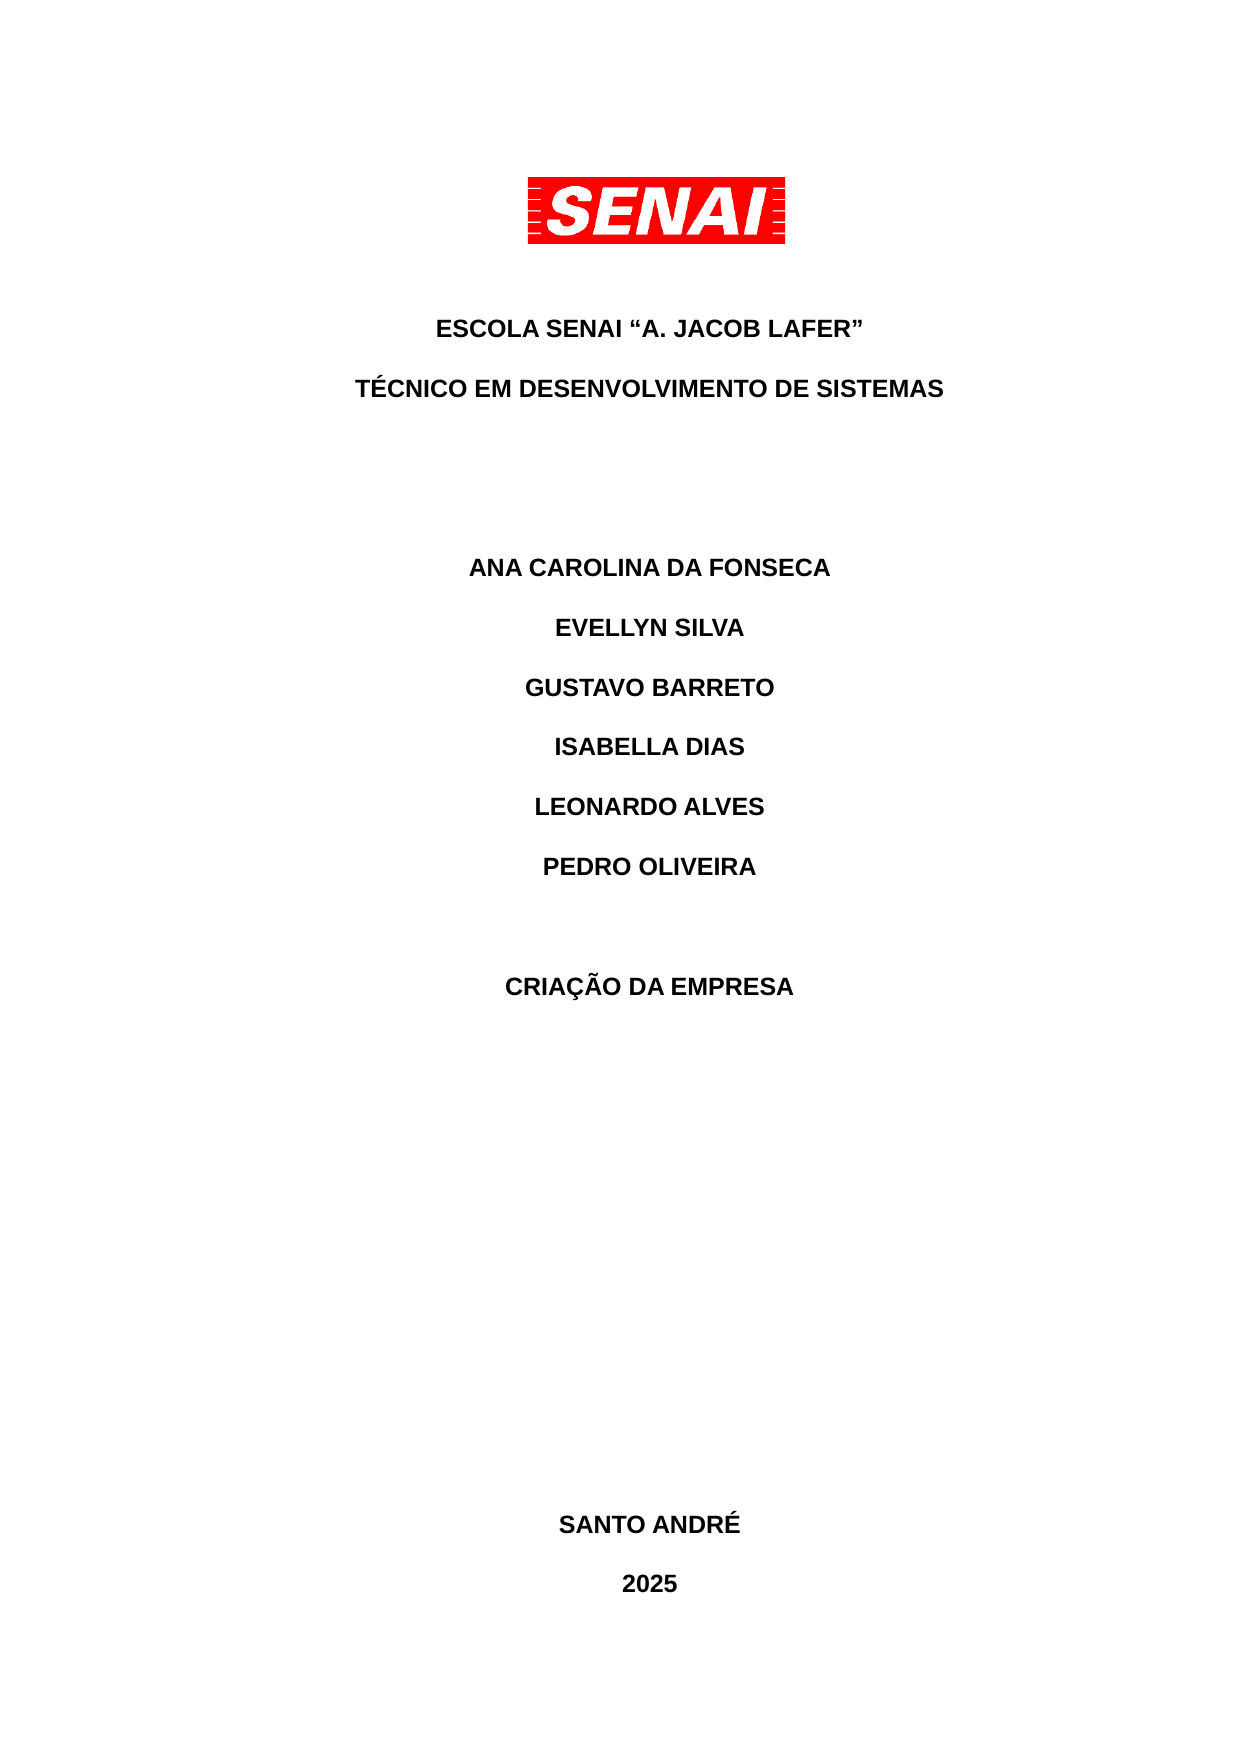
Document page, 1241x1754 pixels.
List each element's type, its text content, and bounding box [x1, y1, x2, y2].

text ISABELLA DIAS [177, 732, 1122, 761]
text LEONARDO ALVES [177, 792, 1122, 821]
text GUSTAVO BARRETO [177, 672, 1122, 701]
picture [527, 177, 786, 244]
text CRIAÇÃO DA EMPRESA [177, 971, 1122, 1000]
text SANTO ANDRÉ [177, 1509, 1122, 1538]
text ESCOLA SENAI “A. JACOB LAFER” [177, 314, 1122, 342]
text TÉCNICO EM DESENVOLVIMENTO DE SISTEMAS [177, 373, 1122, 402]
text ANA CAROLINA DA FONSECA [177, 553, 1122, 582]
text EVELLYN SILVA [177, 613, 1122, 641]
text 2025 [177, 1569, 1122, 1598]
text PEDRO OLIVEIRA [177, 852, 1122, 881]
